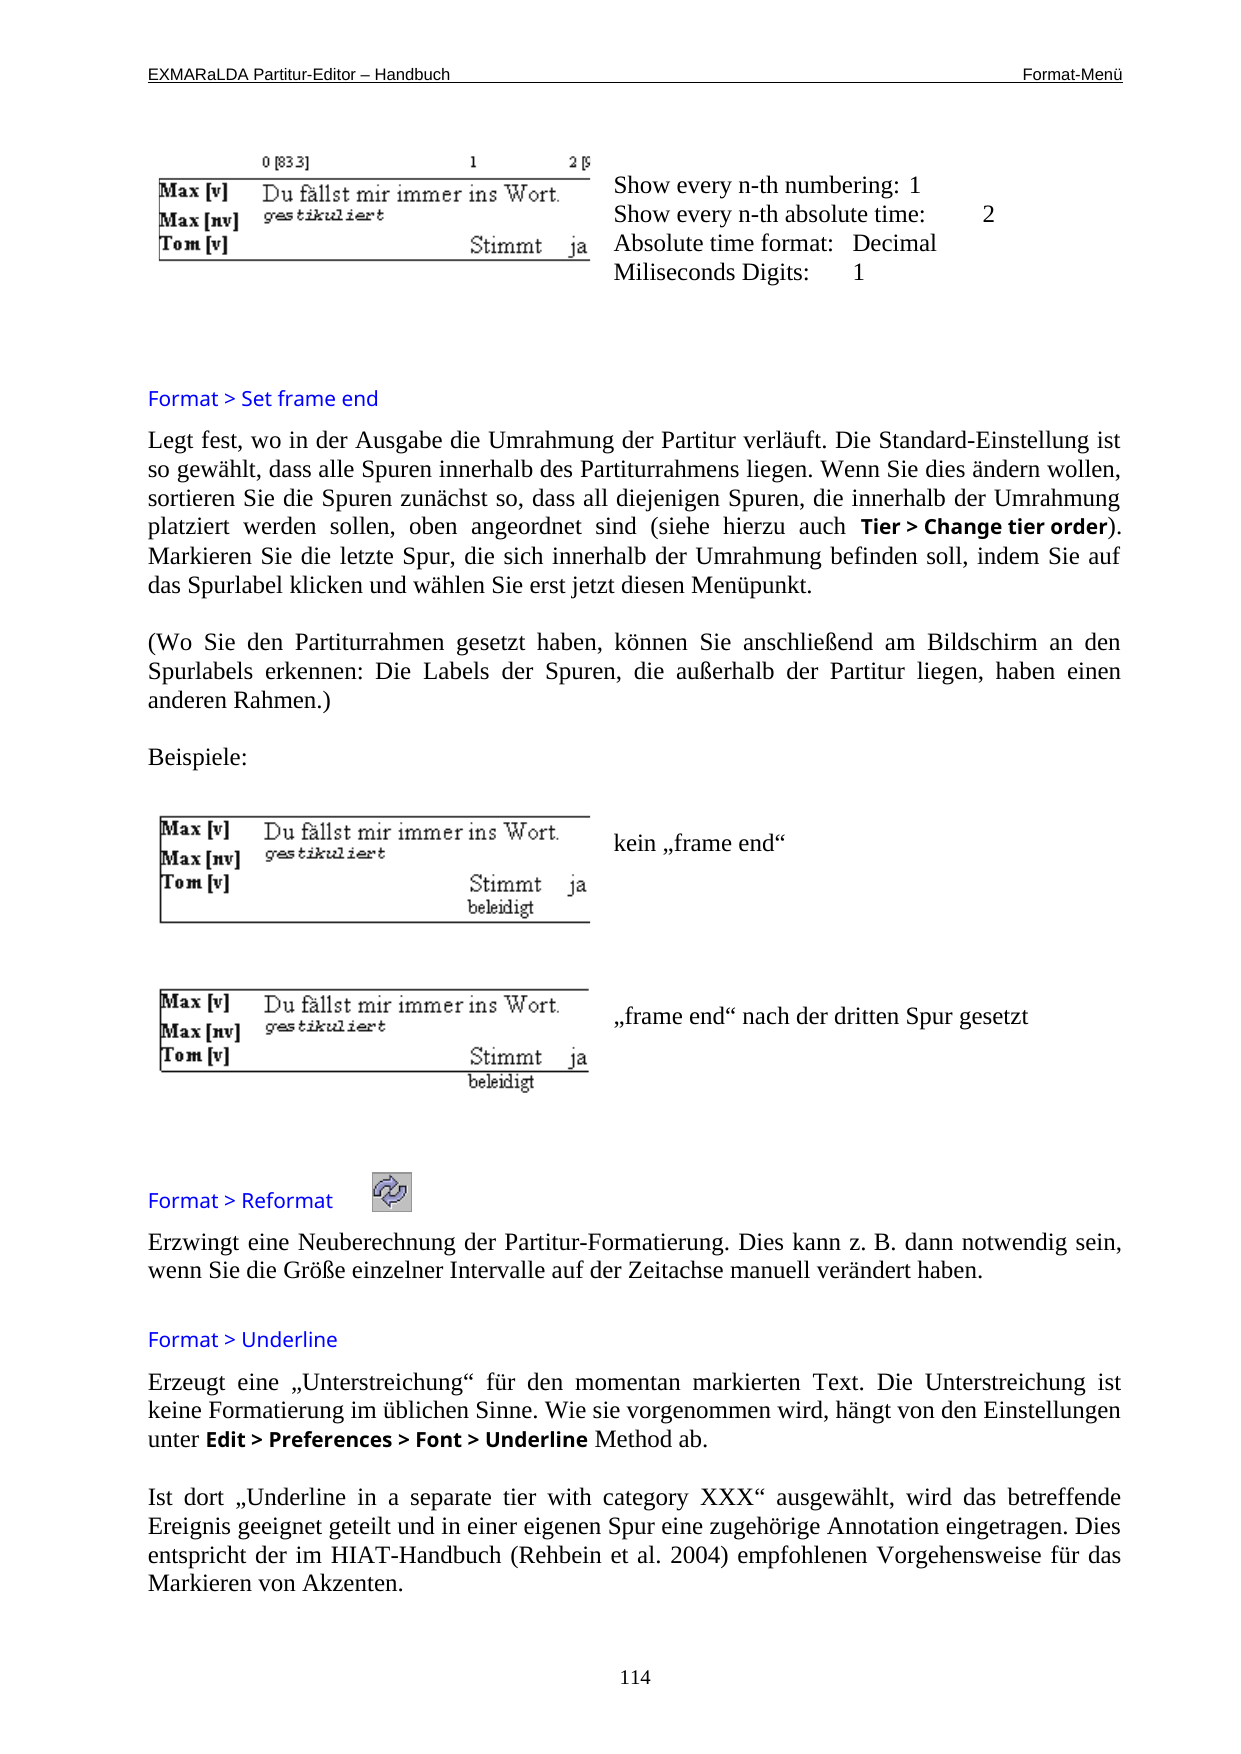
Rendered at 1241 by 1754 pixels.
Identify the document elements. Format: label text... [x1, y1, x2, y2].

text Beispiele: [148, 742, 1122, 771]
table_header kein „frame end“ [602, 800, 1133, 972]
text Legt fest, wo in der Ausgabe die Umrahmung der Partitur verläuft. Die Standard-Einstellung ist so gewählt, dass alle Spuren innerhalb des Partiturrahmens liegen. Wenn Sie dies ändern wollen, sortieren Sie die Spuren zunächst so, dass all diejenigen Spuren, die innerhalb der Umrahmung platziert werden sollen, oben angeordnet sind (siehe hierzu auch Tier > Change tier order). Markieren Sie die letzte Spur, die sich innerhalb der Umrahmung befinden soll, indem Sie auf das Spurlabel klicken und wählen Sie erst jetzt diesen Menüpunkt. [148, 425, 1122, 598]
text Ist dort „Underline in a separate tier with category XXX“ ausgewählt, wird das betreffende Ereignis geeignet geteilt und in einer eigenen Spur eine zugehörige Annotation eingetragen. Dies entspricht der im HIAT-Handbuch (Rehbein et al. 2004) empfohlenen Vorgehensweise für das Markieren von Akzenten. [148, 1482, 1122, 1597]
picture [158, 799, 591, 936]
table_cell Show every n-th numbering: 1 Show every n-th absolute time: 2 Absolute time format: Decimal Miliseconds Digits: 1 [602, 142, 1133, 343]
subtitle Format > Set frame end [148, 384, 1122, 413]
subtitle Format > Reformat [148, 1186, 1122, 1214]
table_cell [148, 972, 602, 1145]
table_cell [148, 142, 602, 343]
picture [158, 972, 589, 1104]
text (Wo Sie den Partiturrahmen gesetzt haben, können Sie anschließend am Bildschirm an den Spurlabels erkennen: Die Labels der Spuren, die außerhalb der Partitur liegen, haben einen anderen Rahmen.) [148, 627, 1122, 713]
text Erzwingt eine Neuberechnung der Partitur-Formatierung. Dies kann z. B. dann notwendig sein, wenn Sie die Größe einzelner Intervalle auf der Zeitachse manuell verändert haben. [148, 1227, 1122, 1284]
subtitle Format > Underline [148, 1326, 1122, 1354]
table_cell „frame end“ nach der dritten Spur gesetzt [602, 972, 1133, 1145]
table_header [148, 800, 602, 972]
text Erzeugt eine „Unterstreichung“ für den momentan markierten Text. Die Unterstreichung ist keine Formatierung im üblichen Sinne. Wie sie vorgenommen wird, hängt von den Einstellungen unter Edit > Preferences > Font > Underline Method ab. [148, 1367, 1122, 1453]
picture [372, 1173, 410, 1211]
picture [158, 141, 591, 269]
